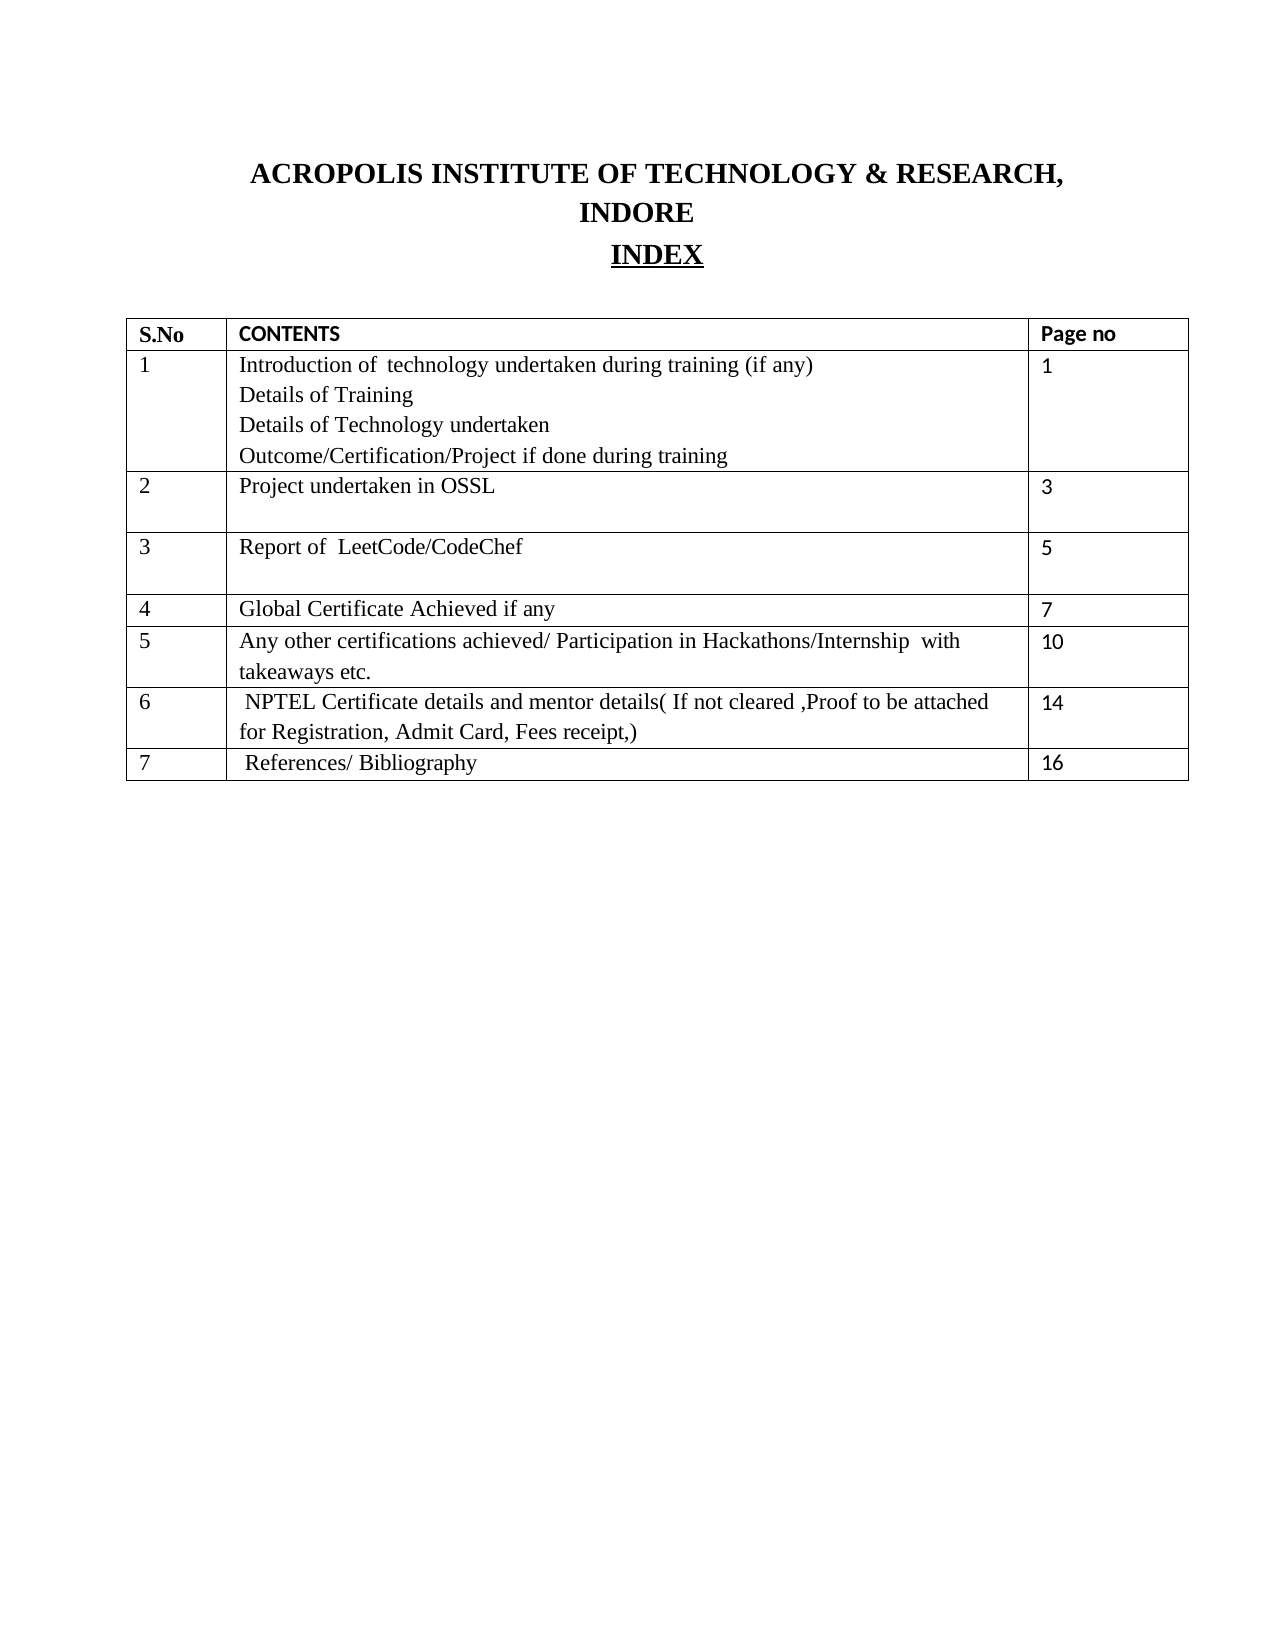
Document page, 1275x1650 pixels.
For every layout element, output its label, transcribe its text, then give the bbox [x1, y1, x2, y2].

table_cell Introduction of technology undertaken during training (if any) Details of Training Details of Technology undertaken Outcome/Certification/Project if done during training [227, 351, 1028, 471]
text ACROPOLIS INSTITUTE OF TECHNOLOGY & RESEARCH, [250, 156, 1275, 190]
table_cell 5 [127, 627, 226, 687]
table_cell Any other certifications achieved/ Participation in Hackathons/Internship with takeaways etc. [227, 627, 1028, 687]
table_cell 7 [1029, 595, 1188, 626]
table_cell References/ Bibliography [227, 749, 1028, 779]
table_cell 7 [127, 749, 226, 779]
table_cell 10 [1029, 627, 1188, 687]
table_cell 16 [1029, 749, 1188, 779]
table_cell 3 [127, 533, 226, 594]
table_header S.No [127, 319, 226, 350]
table_cell 5 [1029, 533, 1188, 594]
table_cell 1 [1029, 351, 1188, 471]
table_cell Report of LeetCode/CodeChef [227, 533, 1028, 594]
table_cell Global Certificate Achieved if any [227, 595, 1028, 626]
table_cell 1 [127, 351, 226, 471]
table_cell Project undertaken in OSSL [227, 472, 1028, 532]
table_header Page no [1029, 319, 1188, 350]
table_cell 2 [127, 472, 226, 532]
table_cell NPTEL Certificate details and mentor details( If not cleared ,Proof to be attached for Registration, Admit Card, Fees receipt,) [227, 688, 1028, 747]
table_header CONTENTS [227, 319, 1028, 350]
table_cell 6 [127, 688, 226, 747]
table_cell 14 [1029, 688, 1188, 747]
table_cell 4 [127, 595, 226, 626]
text INDORE INDEX [579, 195, 706, 271]
table_cell 3 [1029, 472, 1188, 532]
